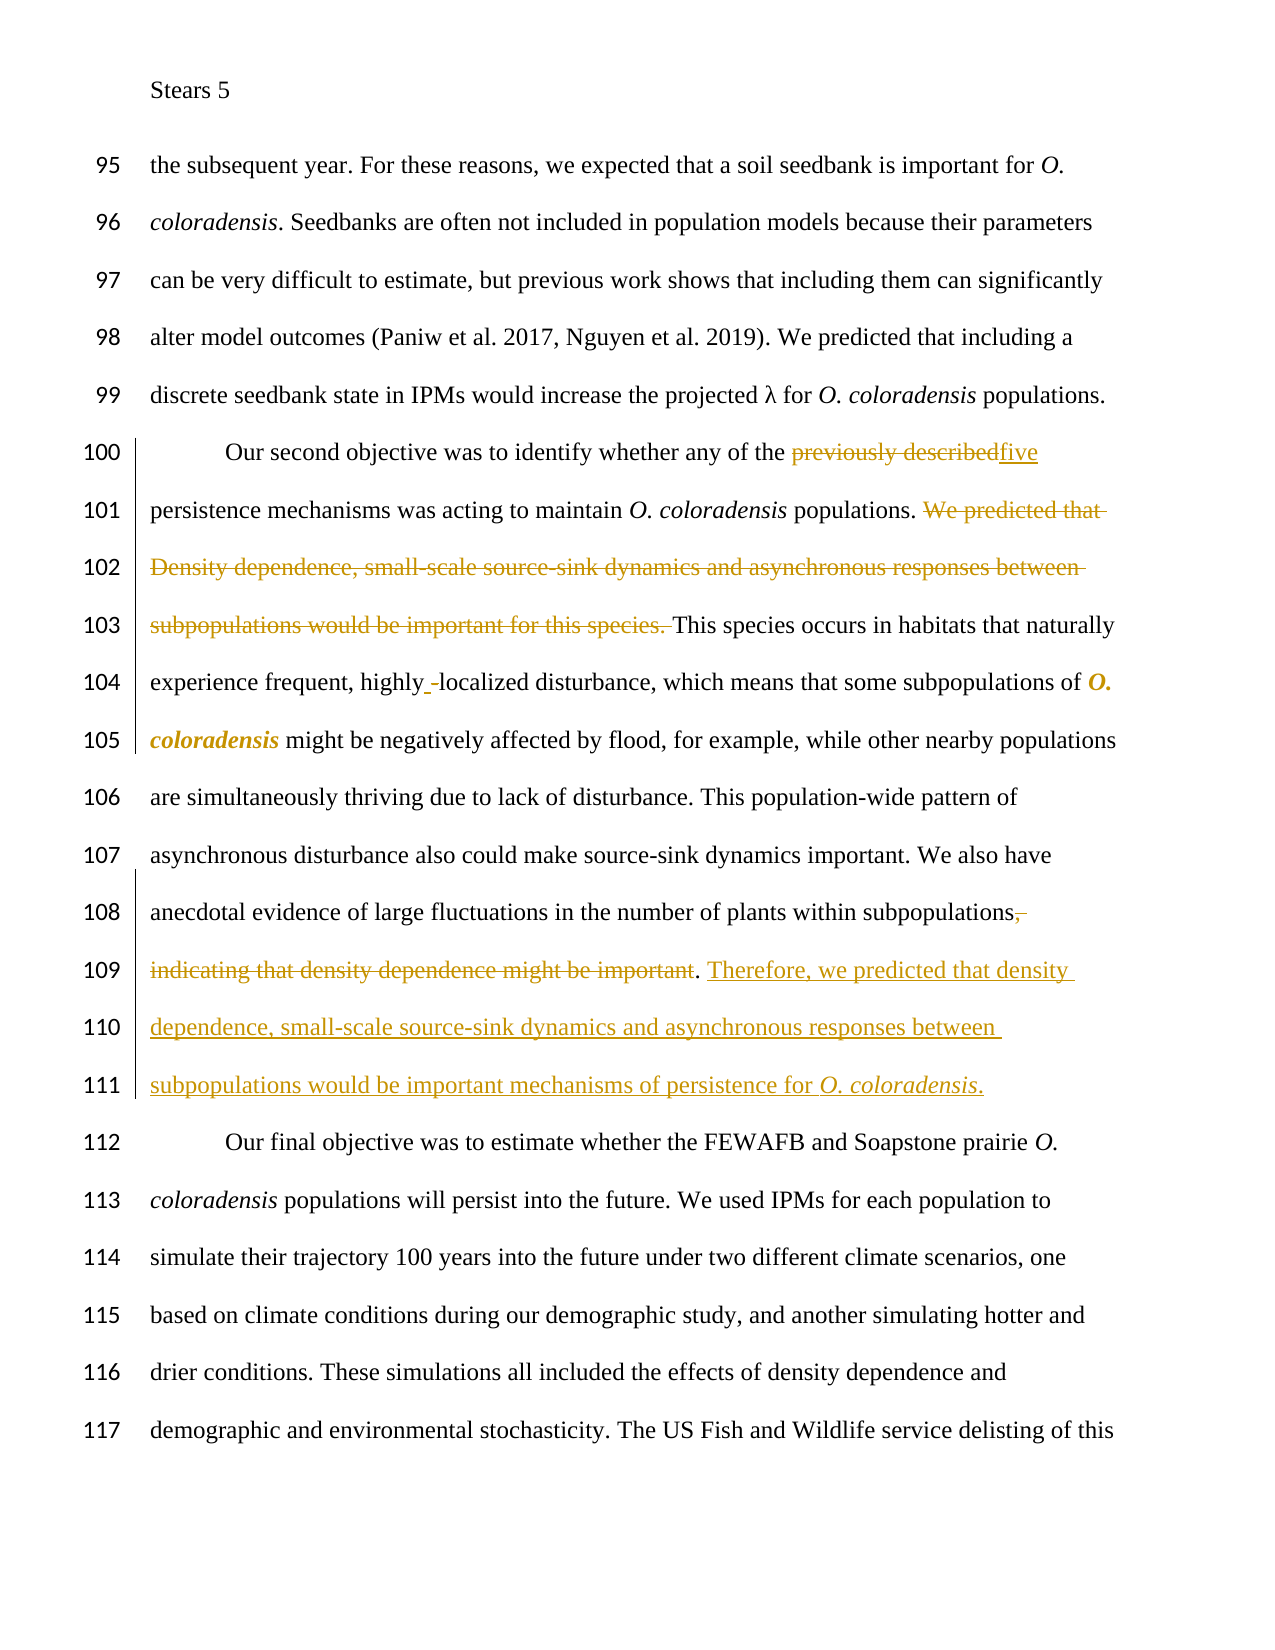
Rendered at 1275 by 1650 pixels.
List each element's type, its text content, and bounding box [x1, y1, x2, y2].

text Our second objective was to identify whether any of the persistence mechanisms was acting to maintain O. coloradensis populations. This species occurs in habitats that naturally experience frequent, highlylocalized disturbance, which means that some subpopulations of O. coloradensis might be negatively affected by flood, for example, while other nearby populations are simultaneously thriving due to lack of disturbance. This population-wide pattern of asynchronous disturbance also could make source-sink dynamics important. We also have anecdotal evidence of large fluctuations in the number of plants within subpopulations. [150, 437, 1125, 1099]
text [150, 1127, 1125, 1444]
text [150, 150, 1125, 409]
